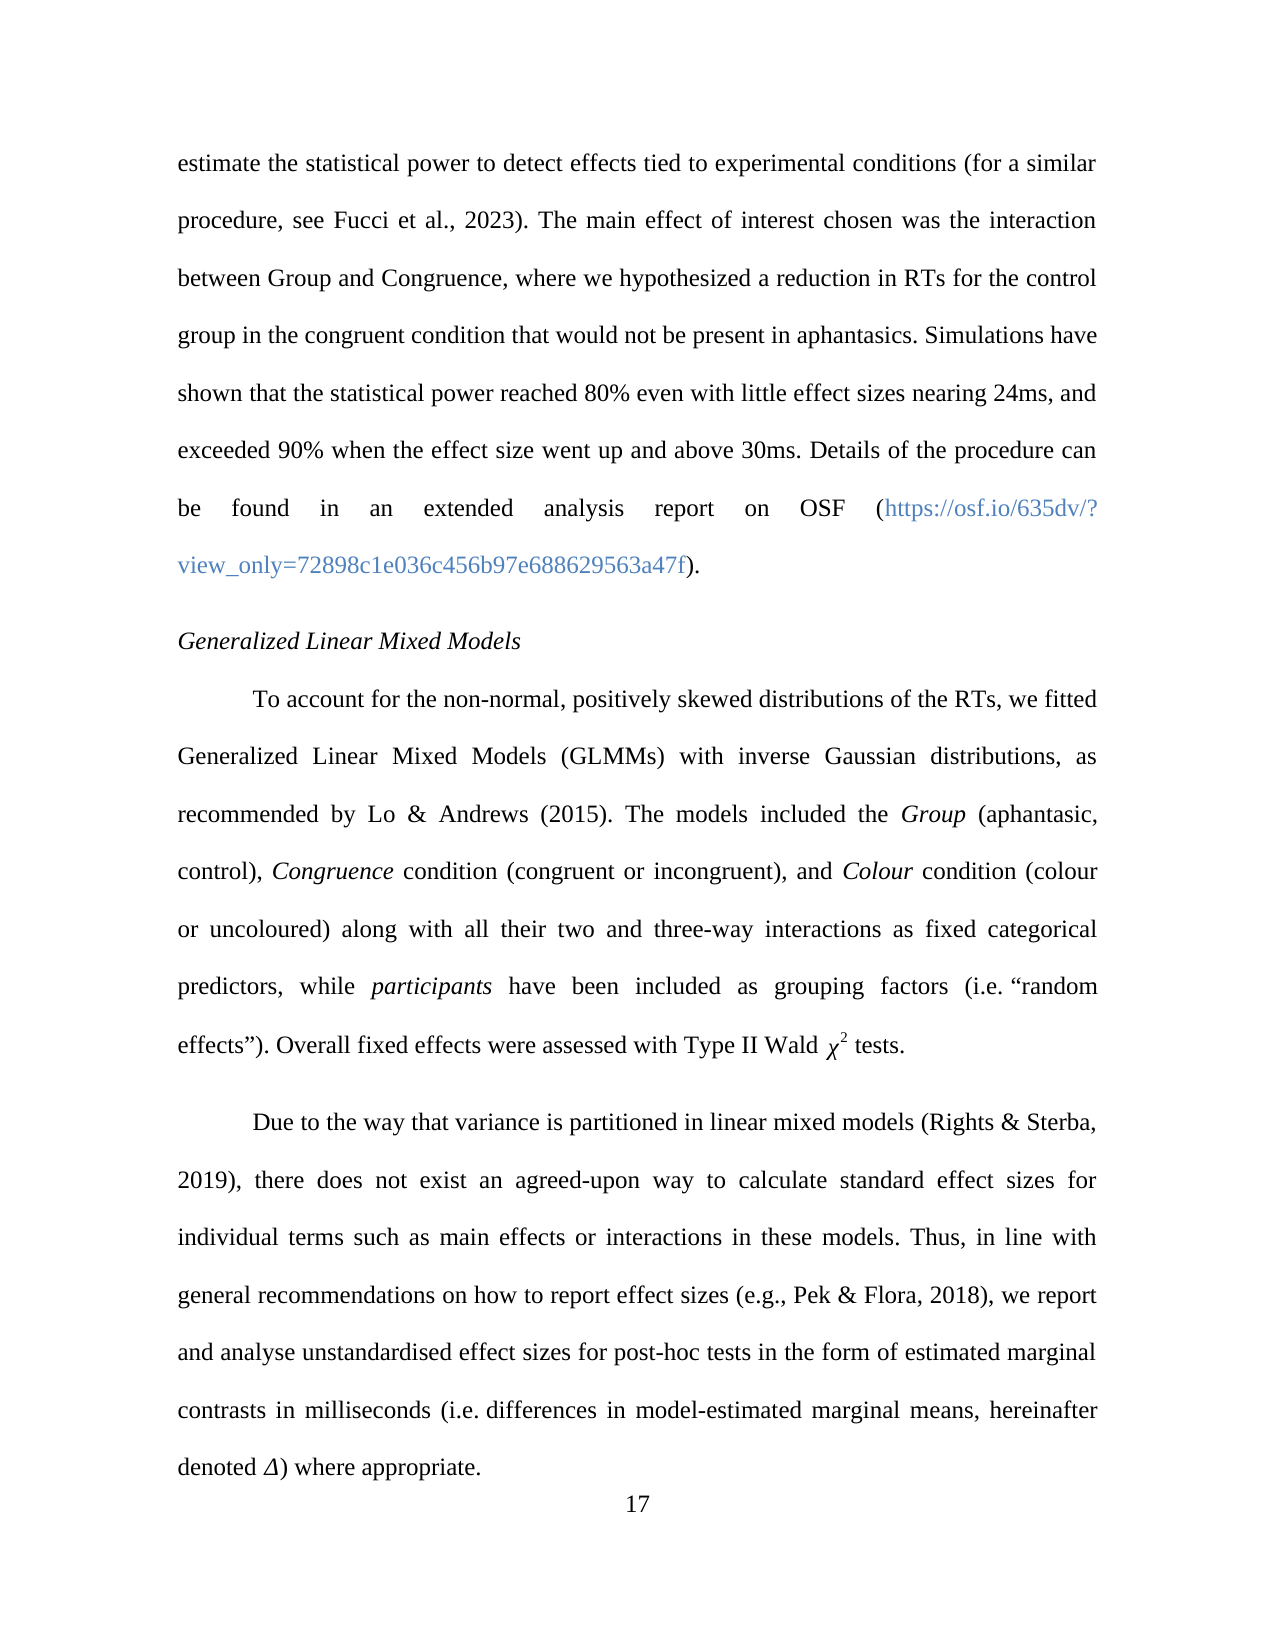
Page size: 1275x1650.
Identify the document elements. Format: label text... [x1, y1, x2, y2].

text To account for the non-normal, positively skewed distributions of the RTs, we fitted Generalized Linear Mixed Models (GLMMs) with inverse Gaussian distributions, as recommended by Lo & Andrews (2015). The models included the Group (aphantasic, control), Congruence condition (congruent or incongruent), and Colour condition (colour or uncoloured) along with all their two and three-way interactions as fixed categorical predictors, while participants have been included as grouping factors (i.e. “random effects”). Overall fixed effects were assessed with Type II Wald tests. [177, 684, 1098, 1060]
text Due to the way that variance is partitioned in linear mixed models (Rights & Sterba, 2019), there does not exist an agreed-upon way to calculate standard effect sizes for individual terms such as main effects or interactions in these models. Thus, in line with general recommendations on how to report effect sizes (e.g., Pek & Flora, 2018), we report and analyse unstandardised effect sizes for post-hoc tests in the form of estimated marginal contrasts in milliseconds (i.e. differences in model-estimated marginal means, hereinafter denoted ) where appropriate. [177, 1107, 1098, 1481]
subtitle Generalized Linear Mixed Models [177, 626, 1098, 655]
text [177, 148, 1098, 579]
